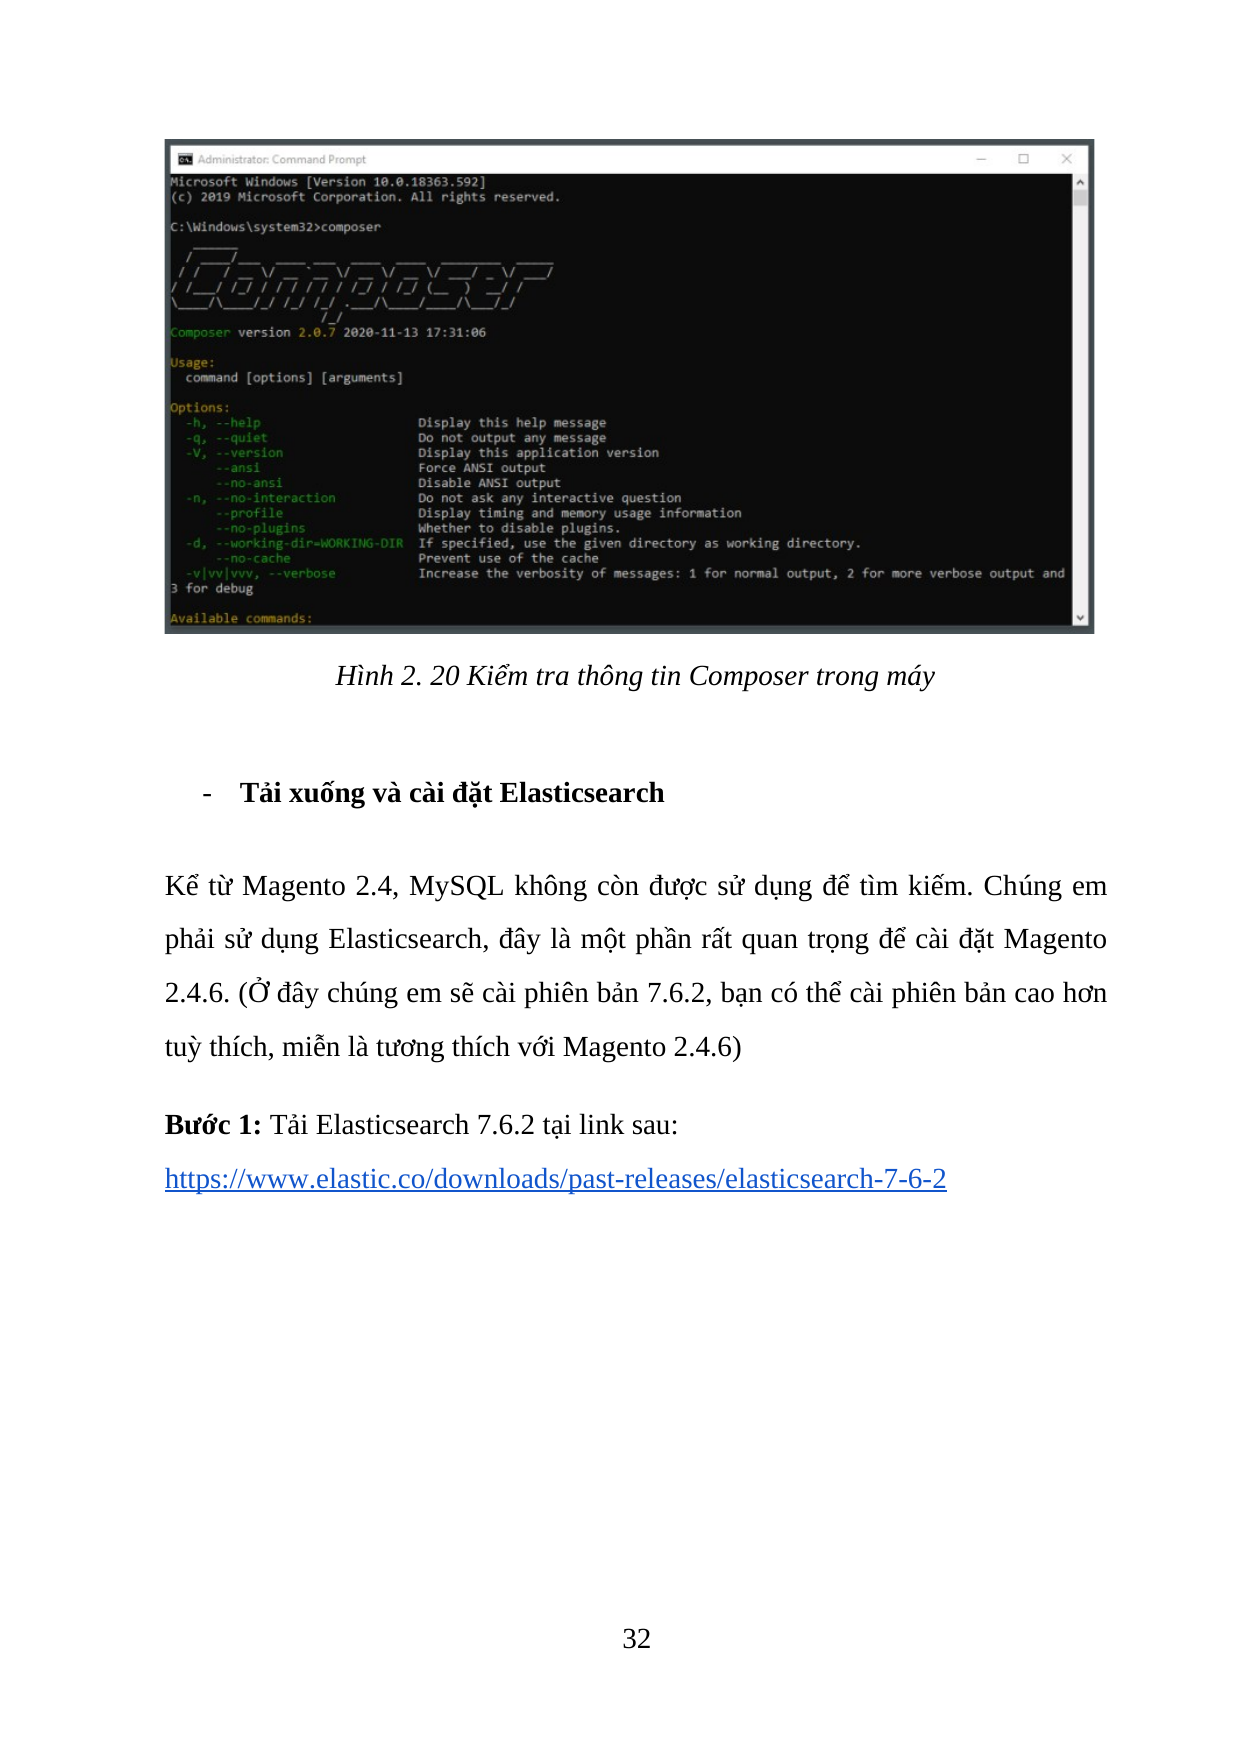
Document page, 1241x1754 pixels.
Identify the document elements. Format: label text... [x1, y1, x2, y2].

text Bước 1: Tải Elasticsearch 7.6.2 tại link sau: https://www.elastic.co/downloads/past-releases/elasticsearch-7-6-2 [164, 1107, 1108, 1194]
text Hình 2. 20 Kiểm tra thông tin Composer trong máy [164, 658, 1108, 692]
subtitle Tải xuống và cài đặt Elasticsearch [202, 775, 1108, 836]
picture [164, 139, 1095, 634]
text Kể từ Magento 2.4, MySQL không còn được sử dụng để tìm kiếm. Chúng em phải sử dụng Elasticsearch, đây là một phần rất quan trọng để cài đặt Magento 2.4.6. (Ở đây chúng em sẽ cài phiên bản 7.6.2, bạn có thể cài phiên bản cao hơn tuỳ thích, miễn là tương thích với Magento 2.4.6) [164, 868, 1108, 1062]
